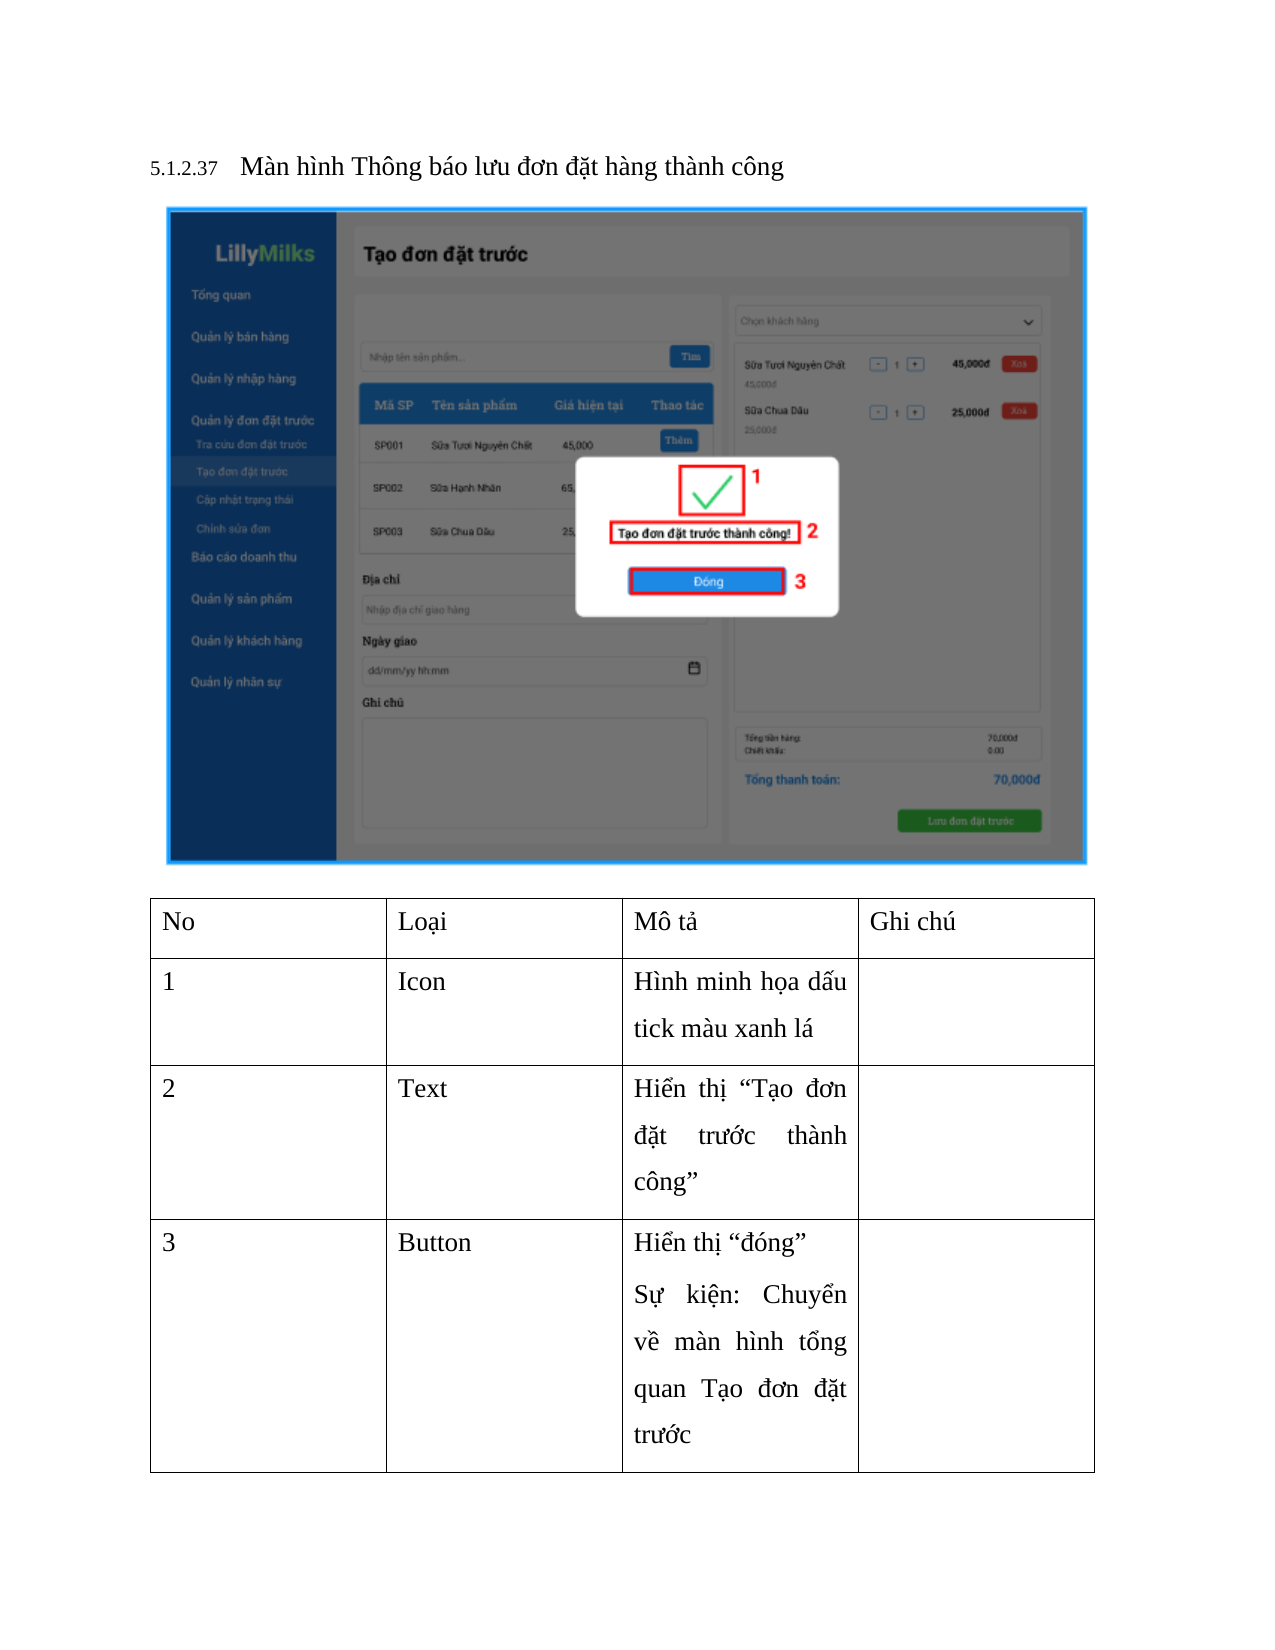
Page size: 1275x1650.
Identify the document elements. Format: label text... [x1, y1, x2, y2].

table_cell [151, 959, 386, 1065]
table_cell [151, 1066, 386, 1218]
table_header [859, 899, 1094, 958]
picture [150, 202, 1095, 876]
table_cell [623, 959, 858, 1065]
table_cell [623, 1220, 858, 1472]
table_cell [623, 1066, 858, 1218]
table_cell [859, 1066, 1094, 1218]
subtitle Màn hình Thông báo lưu đơn đặt hàng thành công [150, 150, 1125, 181]
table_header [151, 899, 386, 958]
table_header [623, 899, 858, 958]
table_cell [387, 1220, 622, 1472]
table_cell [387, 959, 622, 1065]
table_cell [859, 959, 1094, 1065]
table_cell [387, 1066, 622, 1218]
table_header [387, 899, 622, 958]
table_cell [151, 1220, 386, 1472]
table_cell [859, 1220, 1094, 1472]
